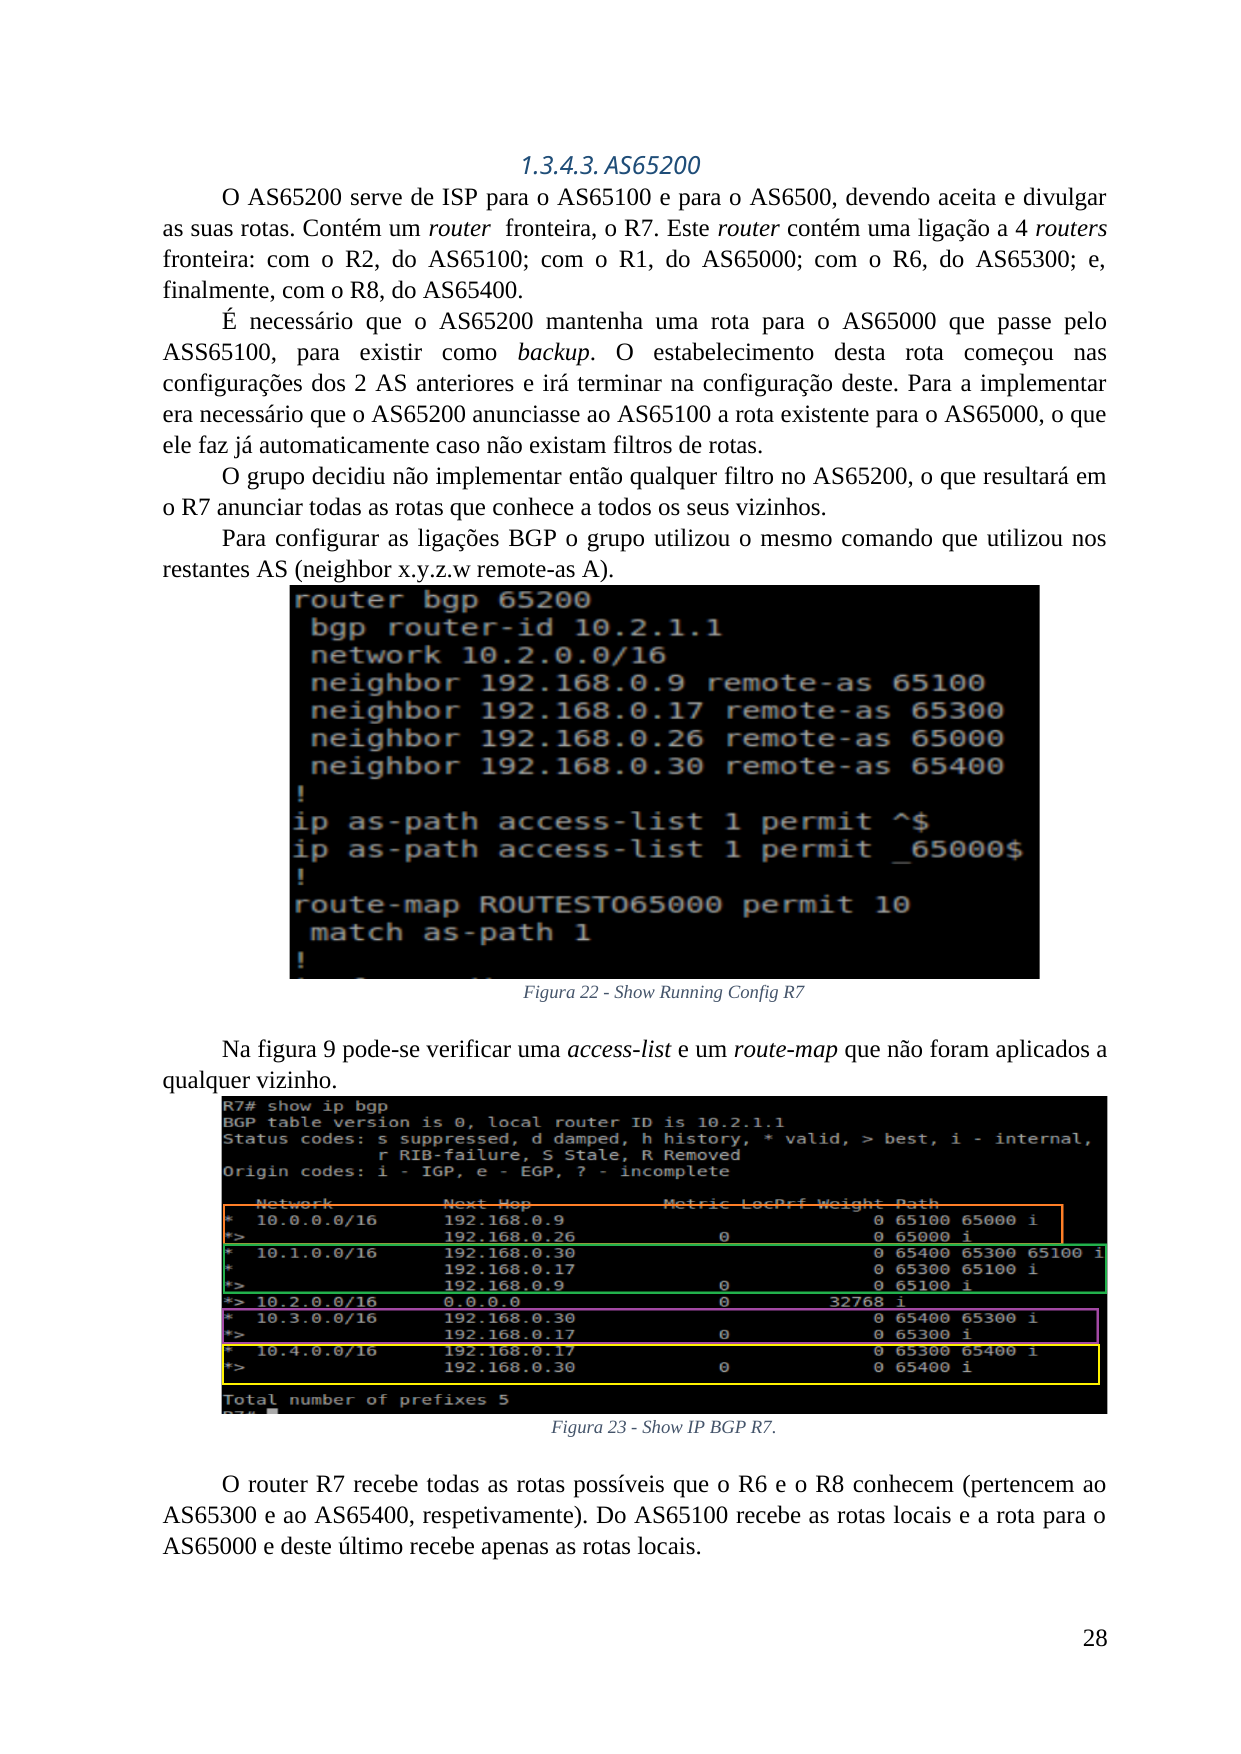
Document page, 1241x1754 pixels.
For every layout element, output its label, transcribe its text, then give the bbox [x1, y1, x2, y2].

picture [221, 1096, 1108, 1414]
text O router R7 recebe todas as rotas possíveis que o R6 e o R8 conhecem (pertencem ao AS65300 e ao AS65400, respetivamente). Do AS65100 recebe as rotas locais e a rota para o AS65000 e deste último recebe apenas as rotas locais. [162, 1469, 1107, 1560]
text Para configurar as ligações BGP o grupo utilizou o mesmo comando que utilizou nos restantes AS (neighbor x.y.z.w remote-as A). [162, 523, 1107, 583]
text Na figura 9 pode-se verificar uma access-list e um route-map que não foram aplicados a qualquer vizinho. [162, 1034, 1107, 1094]
text É necessário que o AS65200 mantenha uma rota para o AS65000 que passe pelo ASS65100, para existir como backup. O estabelecimento desta rota começou nas configurações dos 2 AS anteriores e irá terminar na configuração deste. Para a implementar era necessário que o AS65200 anunciasse ao AS65100 a rota existente para o AS65000, o que ele faz já automaticamente caso não existam filtros de rotas. [162, 306, 1107, 459]
subtitle AS65200 [460, 148, 1107, 182]
text O grupo decidiu não implementar então qualquer filtro no AS65200, o que resultará em o R7 anunciar todas as rotas que conhece a todos os seus vizinhos. [162, 461, 1107, 521]
text O AS65200 serve de ISP para o AS65100 e para o AS6500, devendo aceita e divulgar as suas rotas. Contém um router fronteira, o R7. Este router contém uma ligação a 4 routers fronteira: com o R2, do AS65100; com o R1, do AS65000; com o R6, do AS65300; e, finalmente, com o R8, do AS65400. [162, 182, 1107, 303]
picture [289, 585, 1040, 979]
